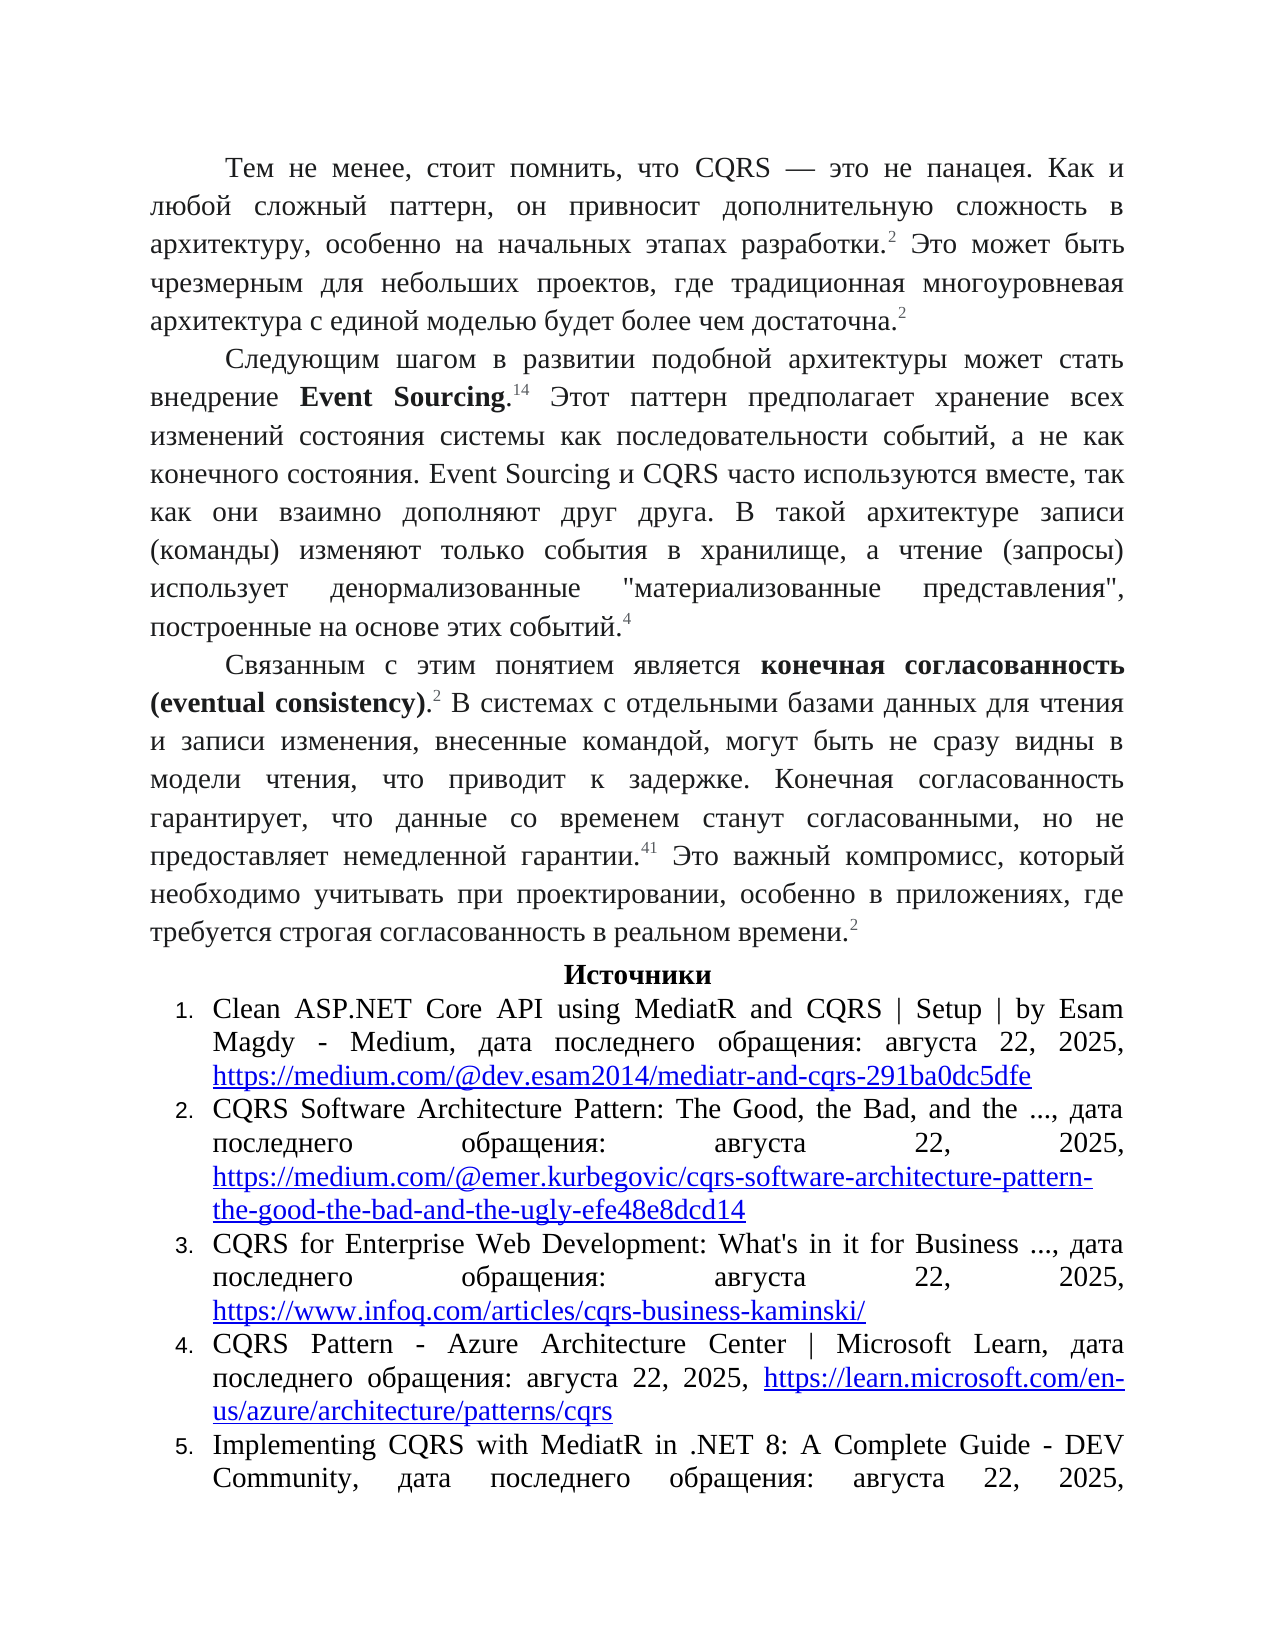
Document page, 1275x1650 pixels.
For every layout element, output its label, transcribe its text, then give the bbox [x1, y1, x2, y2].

subtitle Источники [150, 957, 1125, 991]
text Связанным с этим понятием является конечная согласованность (eventual consistency).2 В системах с отдельными базами данных для чтения и записи изменения, внесенные командой, могут быть не сразу видны в модели чтения, что приводит к задержке. Конечная согласованность гарантирует, что данные со временем станут согласованными, но не предоставляет немедленной гарантии.41 Это важный компромисс, который необходимо учитывать при проектировании, особенно в приложениях, где требуется строгая согласованность в реальном времени.2 [150, 647, 1125, 948]
text Следующим шагом в развитии подобной архитектуры может стать внедрение Event Sourcing.14 Этот паттерн предполагает хранение всех изменений состояния системы как последовательности событий, а не как конечного состояния. Event Sourcing и CQRS часто используются вместе, так как они взаимно дополняют друг друга. В такой архитектуре записи (команды) изменяют только события в хранилище, а чтение (запросы) использует денормализованные "материализованные представления", построенные на основе этих событий.4 [150, 341, 1125, 642]
list CQRS Pattern - Azure Architecture Center | Microsoft Learn, дата последнего обращения: августа 22, 2025, https://learn.microsoft.com/en-us/azure/architecture/patterns/cqrs [175, 1326, 1125, 1427]
list CQRS Software Architecture Pattern: The Good, the Bad, and the ..., дата последнего обращения: августа 22, 2025, https://medium.com/@emer.kurbegovic/cqrs-software-architecture-pattern-the-good-the-bad-and-the-ugly-efe48e8dcd14 [175, 1092, 1125, 1226]
text Тем не менее, стоит помнить, что CQRS — это не панацея. Как и любой сложный паттерн, он привносит дополнительную сложность в архитектуру, особенно на начальных этапах разработки.2 Это может быть чрезмерным для небольших проектов, где традиционная многоуровневая архитектура с единой моделью будет более чем достаточна.2 [150, 150, 1125, 336]
list CQRS for Enterprise Web Development: What's in it for Business ..., дата последнего обращения: августа 22, 2025, https://www.infoq.com/articles/cqrs-business-kaminski/ [175, 1226, 1125, 1326]
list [175, 1427, 1125, 1494]
list Clean ASP.NET Core API using MediatR and CQRS | Setup | by Esam Magdy - Medium, дата последнего обращения: августа 22, 2025, https://medium.com/@dev.esam2014/mediatr-and-cqrs-291ba0dc5dfe [175, 991, 1125, 1092]
